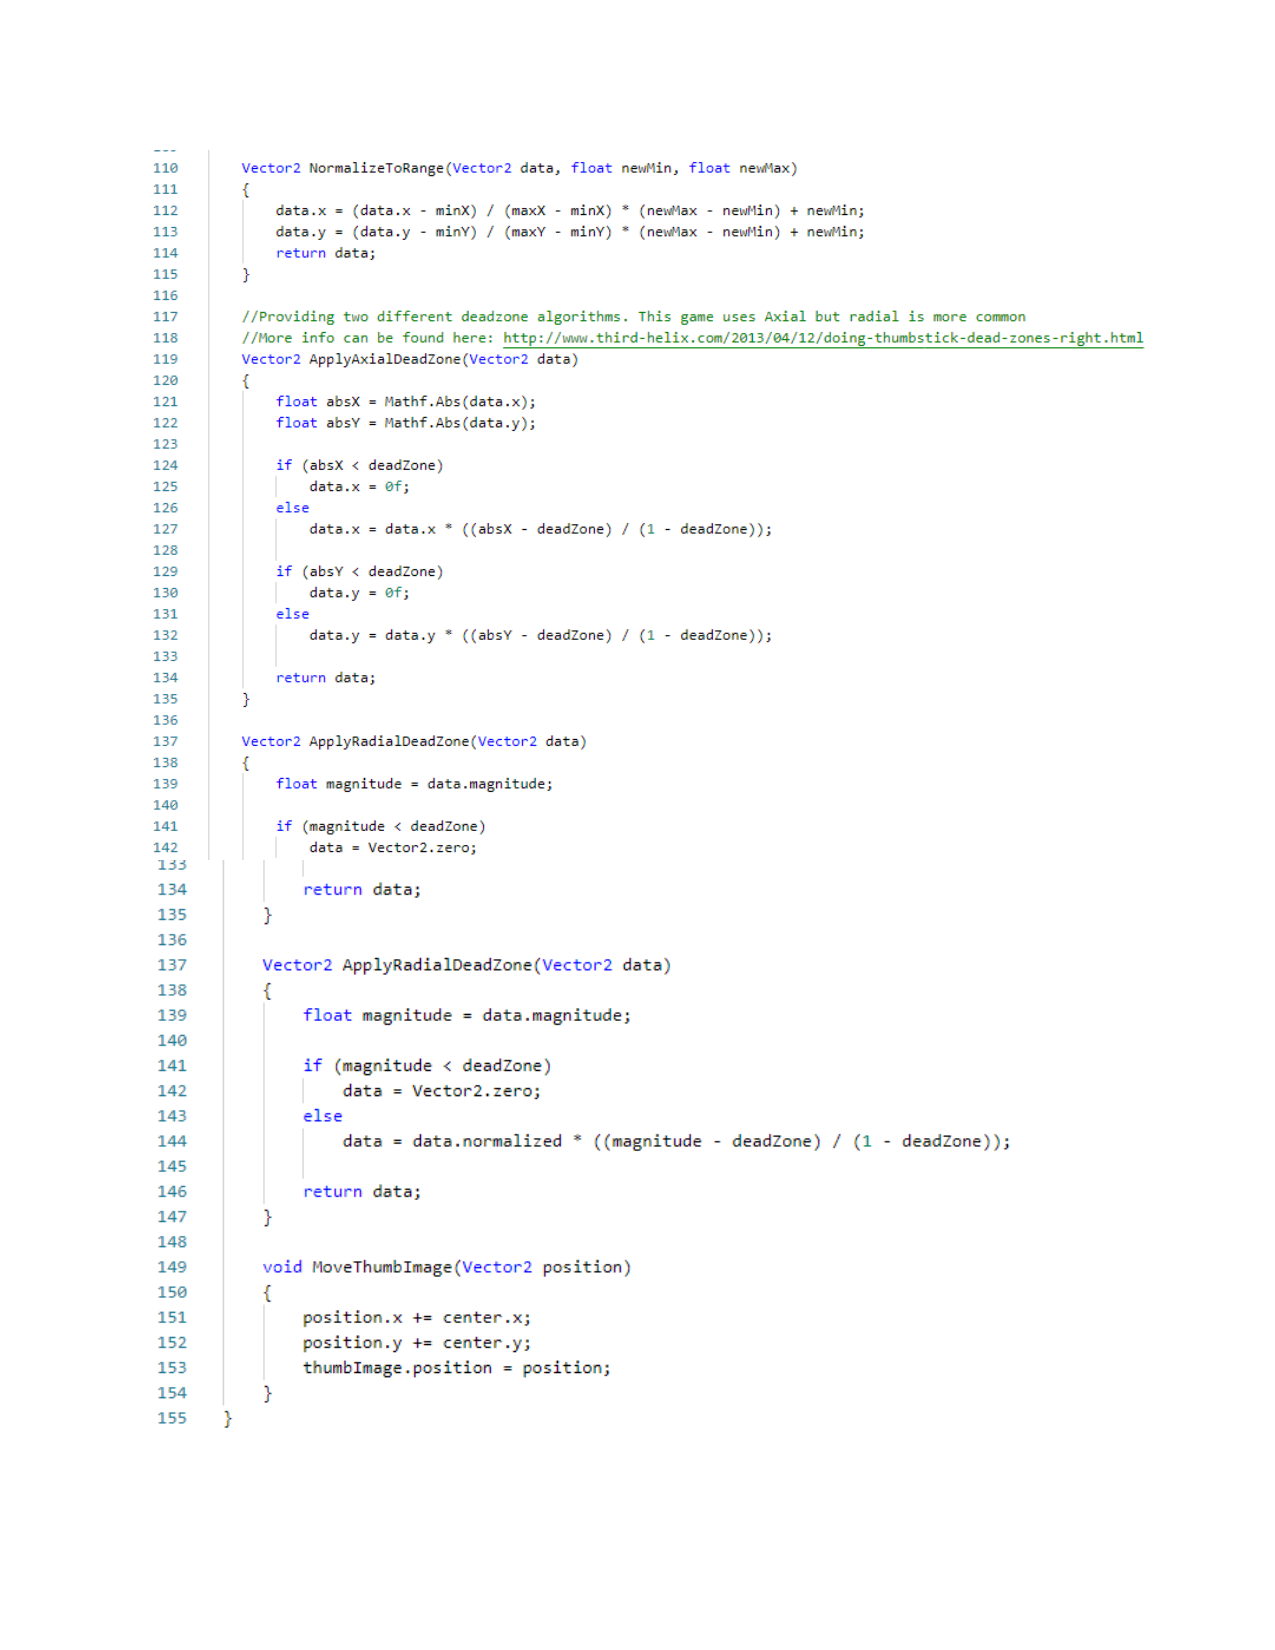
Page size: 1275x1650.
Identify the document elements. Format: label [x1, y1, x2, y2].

picture [150, 150, 1215, 1428]
